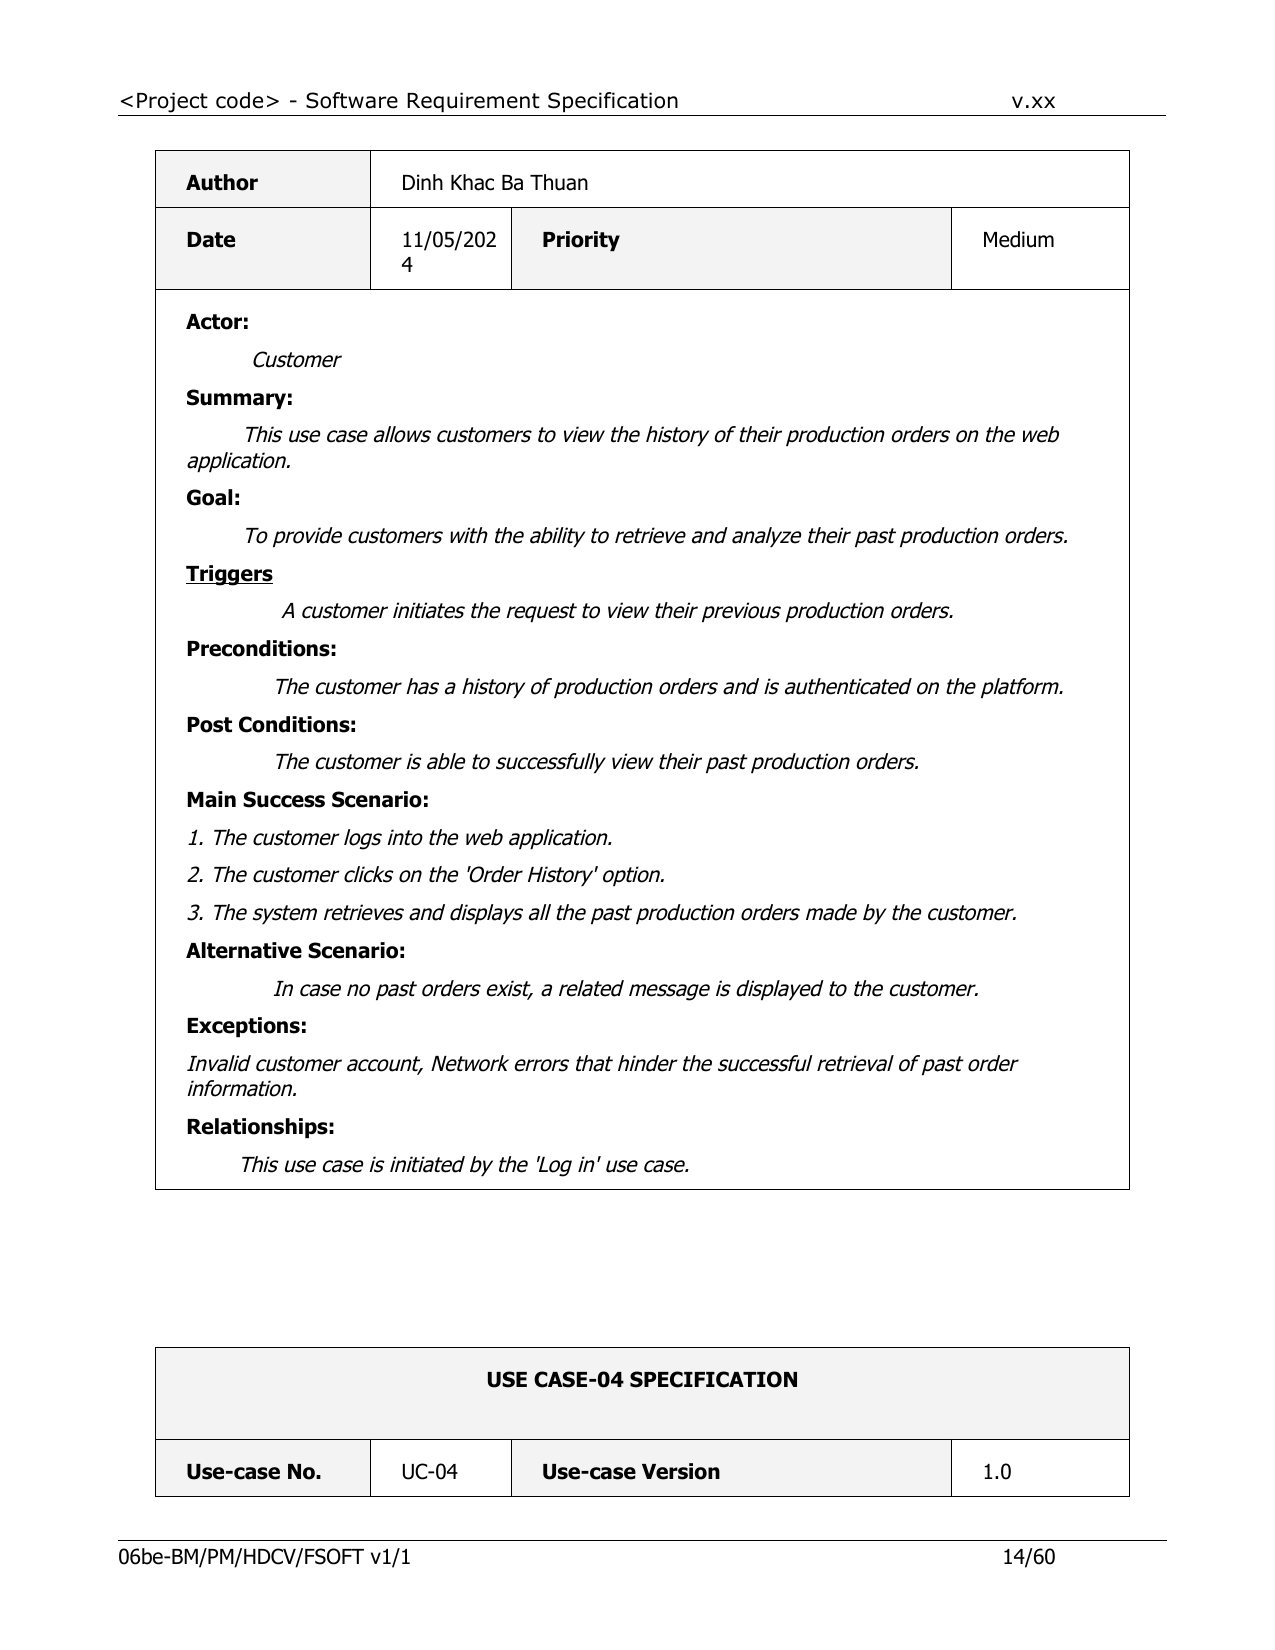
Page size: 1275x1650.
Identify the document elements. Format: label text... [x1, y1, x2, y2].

table_cell Author [156, 151, 370, 207]
table_cell UC-04 [371, 1440, 511, 1496]
table_cell Dinh Khac Ba Thuan [371, 151, 1129, 207]
table_cell 1.0 [952, 1440, 1129, 1496]
table_header USE CASE-04 SPECIFICATION [156, 1348, 1129, 1439]
table_cell 11/05/2024 [371, 208, 511, 289]
table_cell Use-case Version [512, 1440, 951, 1496]
table_cell Date [156, 208, 370, 289]
table_cell Actor: Customer Summary: This use case allows customers to view the history of their production orders on the web application. Goal: To provide customers with the ability to retrieve and analyze their past production orders. Triggers A customer initiates the request to view their previous production orders. Preconditions: The customer has a history of production orders and is authenticated on the platform. Post Conditions: The customer is able to successfully view their past production orders. Main Success Scenario: 1. The customer logs into the web application. 2. The customer clicks on the 'Order History' option. 3. The system retrieves and displays all the past production orders made by the customer. Alternative Scenario: In case no past orders exist, a related message is displayed to the customer. Exceptions: Invalid customer account, Network errors that hinder the successful retrieval of past order information. Relationships: This use case is initiated by the 'Log in' use case. [156, 290, 1129, 1189]
table_cell Use-case No. [156, 1440, 370, 1496]
table_cell Medium [952, 208, 1129, 289]
table_cell Priority [512, 208, 951, 289]
